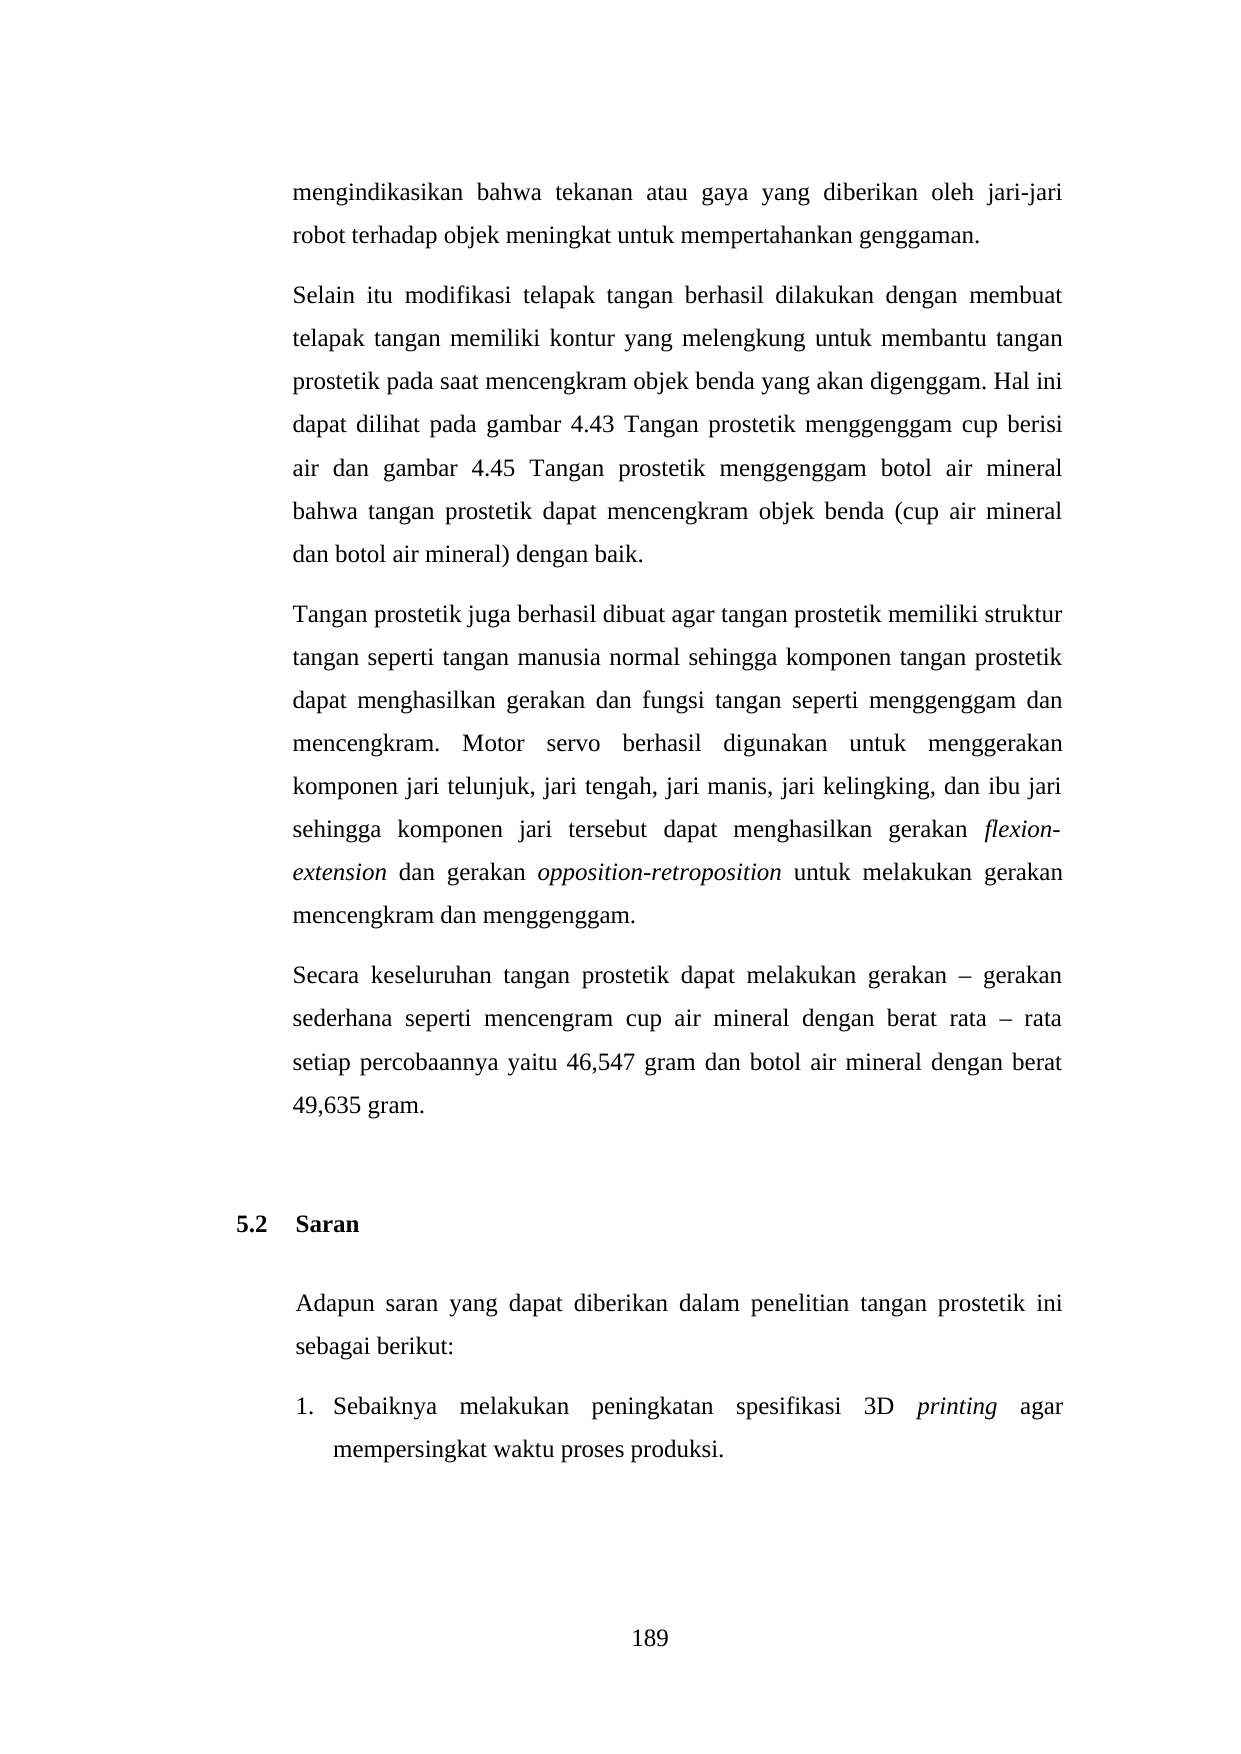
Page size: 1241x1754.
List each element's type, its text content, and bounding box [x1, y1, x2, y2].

subtitle Saran [236, 1209, 1063, 1238]
text Tangan prostetik juga berhasil dibuat agar tangan prostetik memiliki struktur tangan seperti tangan manusia normal sehingga komponen tangan prostetik dapat menghasilkan gerakan dan fungsi tangan seperti menggenggam dan mencengkram. Motor servo berhasil digunakan untuk menggerakan komponen jari telunjuk, jari tengah, jari manis, jari kelingking, dan ibu jari sehingga komponen jari tersebut dapat menghasilkan gerakan flexion-extension dan gerakan opposition-retroposition untuk melakukan gerakan mencengkram dan menggenggam. [292, 599, 1063, 929]
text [292, 177, 1063, 249]
text Secara keseluruhan tangan prostetik dapat melakukan gerakan – gerakan sederhana seperti mencengram cup air mineral dengan berat rata – rata setiap percobaannya yaitu 46,547 gram dan botol air mineral dengan berat 49,635 gram. [292, 960, 1063, 1118]
text Selain itu modifikasi telapak tangan berhasil dilakukan dengan membuat telapak tangan memiliki kontur yang melengkung untuk membantu tangan prostetik pada saat mencengkram objek benda yang akan digenggam. Hal ini dapat dilihat pada gambar 4.43 Tangan prostetik menggenggam cup berisi air dan gambar 4.45 Tangan prostetik menggenggam botol air mineral bahwa tangan prostetik dapat mencengkram objek benda (cup air mineral dan botol air mineral) dengan baik. [292, 280, 1063, 568]
text Adapun saran yang dapat diberikan dalam penelitian tangan prostetik ini sebagai berikut: [295, 1288, 1063, 1360]
list Sebaiknya melakukan peningkatan spesifikasi 3D printing agar mempersingkat waktu proses produksi. [295, 1391, 1063, 1463]
